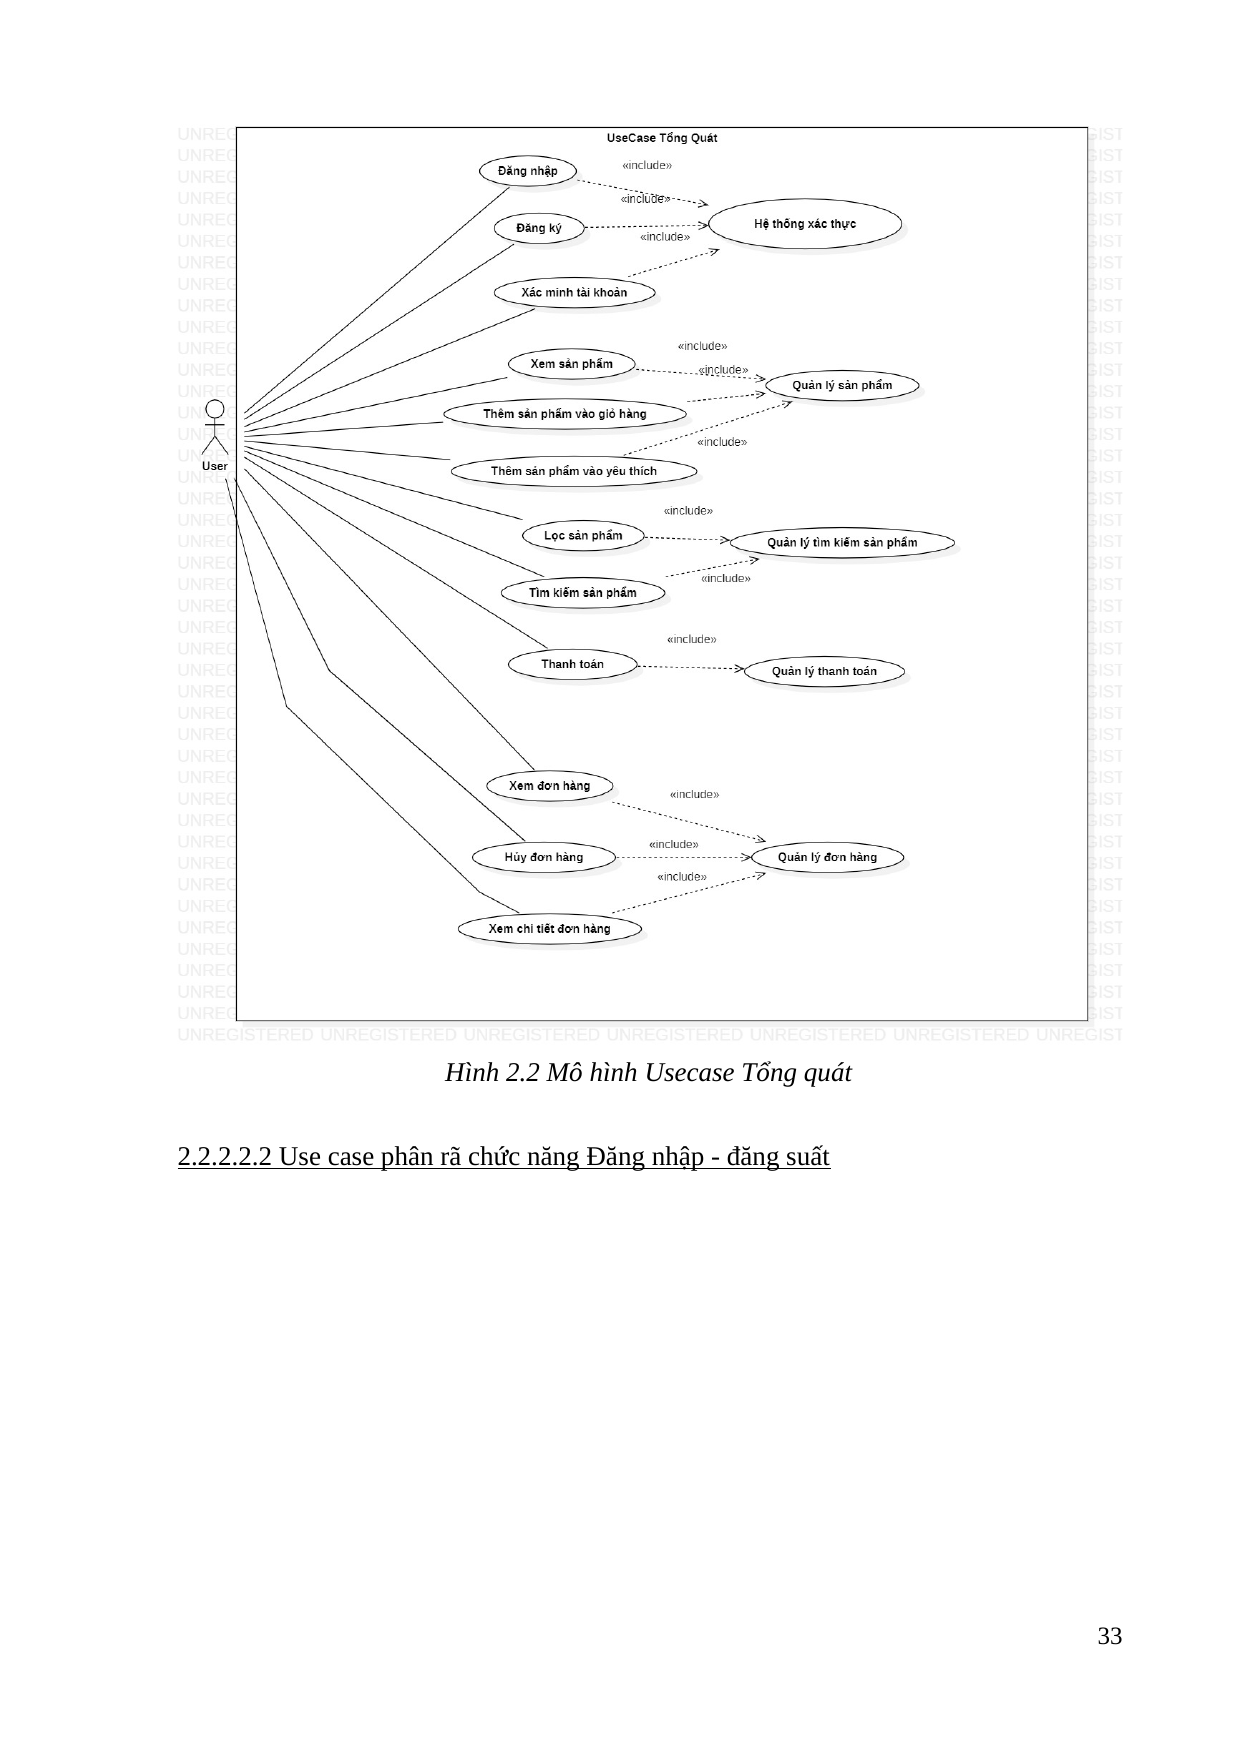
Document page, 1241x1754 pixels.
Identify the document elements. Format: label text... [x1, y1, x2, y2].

picture [177, 118, 1123, 1056]
subtitle 2.2.2.2.2 Use case phân rã chức năng Đăng nhập - đăng suất [177, 1141, 1122, 1172]
text Hình 2.2 Mô hình Usecase Tổng quát [177, 1056, 1122, 1087]
